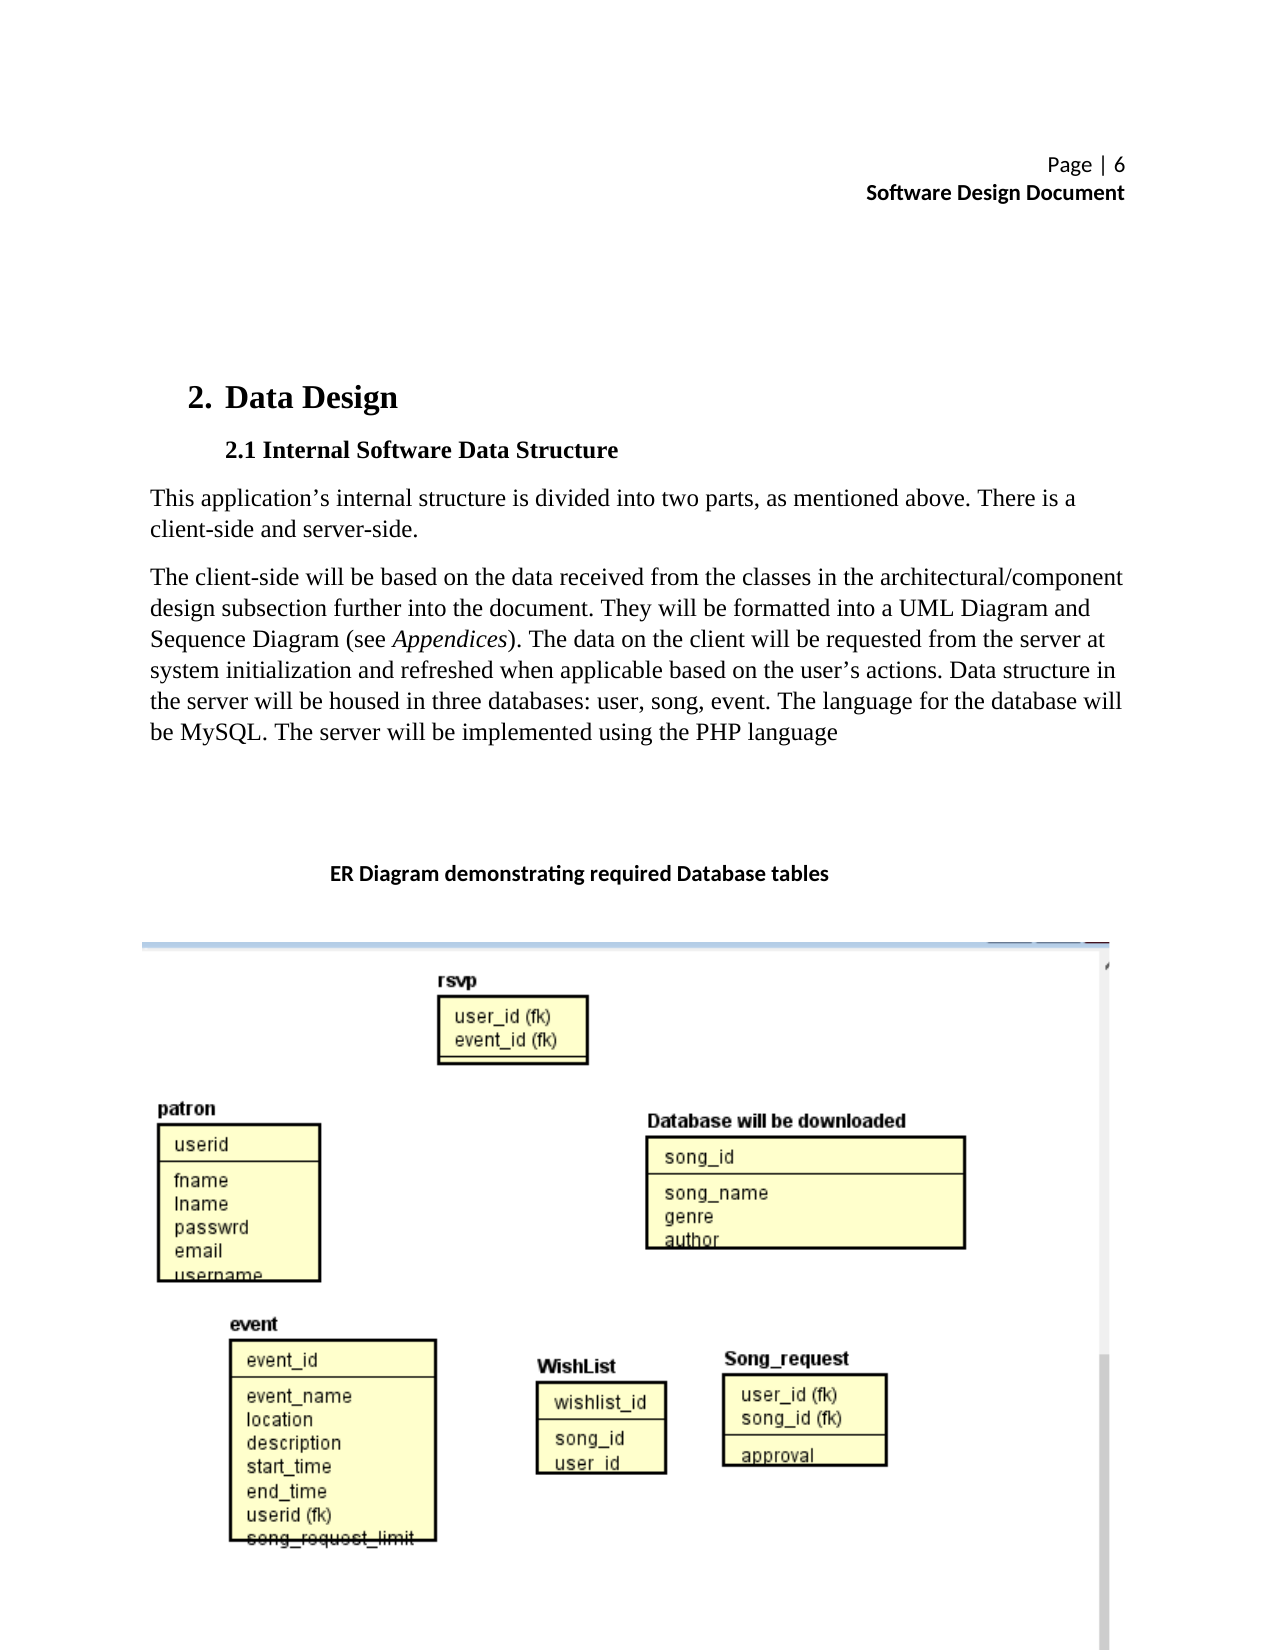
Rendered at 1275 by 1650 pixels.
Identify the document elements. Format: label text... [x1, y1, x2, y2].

list Data Design [187, 377, 1125, 416]
picture [140, 942, 1110, 1647]
text The client-side will be based on the data received from the classes in the architectural/component design subsection further into the document. They will be formatted into a UML Diagram and Sequence Diagram (see Appendices). The data on the client will be requested from the server at system initialization and refreshed when applicable based on the user’s actions. Data structure in the server will be housed in three databases: user, song, event. The language for the database will be MySQL. The server will be implemented using the PHP language [150, 562, 1125, 746]
text ER Diagram demonstrating required Database tables [150, 859, 1125, 887]
text 2.1 Internal Software Data Structure [150, 435, 1125, 464]
text This application’s internal structure is divided into two parts, as mentioned above. There is a client-side and server-side. [150, 483, 1125, 543]
